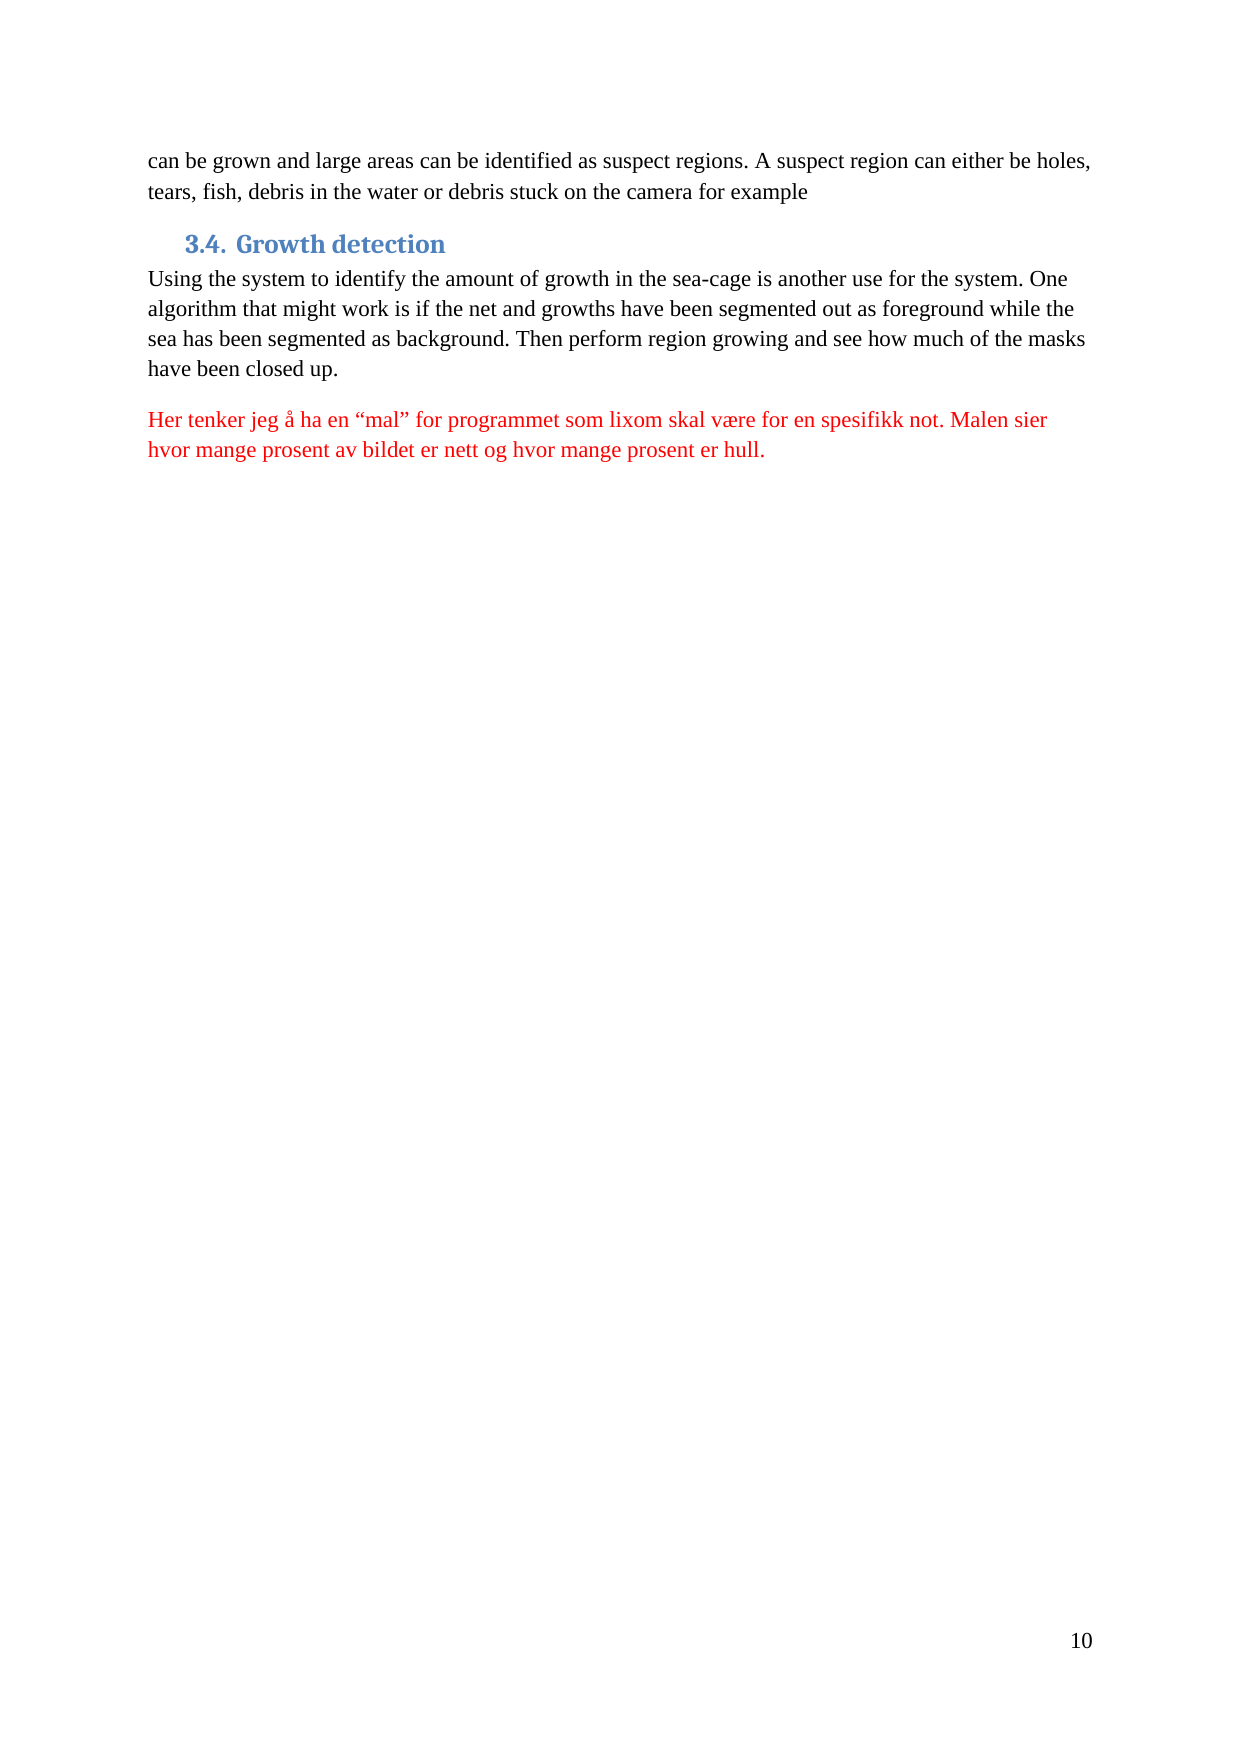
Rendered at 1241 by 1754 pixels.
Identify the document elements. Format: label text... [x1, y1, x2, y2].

text Her tenker jeg å ha en “mal” for programmet som lixom skal være for en spesifikk not. Malen sier hvor mange prosent av bildet er nett og hvor mange prosent er hull. [148, 406, 1093, 463]
text Using the system to identify the amount of growth in the sea-cage is another use for the system. One algorithm that might work is if the net and growths have been segmented out as foreground while the sea has been segmented as background. Then perform region growing and see how much of the masks have been closed up. [148, 264, 1093, 382]
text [148, 148, 1093, 204]
subtitle Growth detection [185, 229, 1093, 260]
